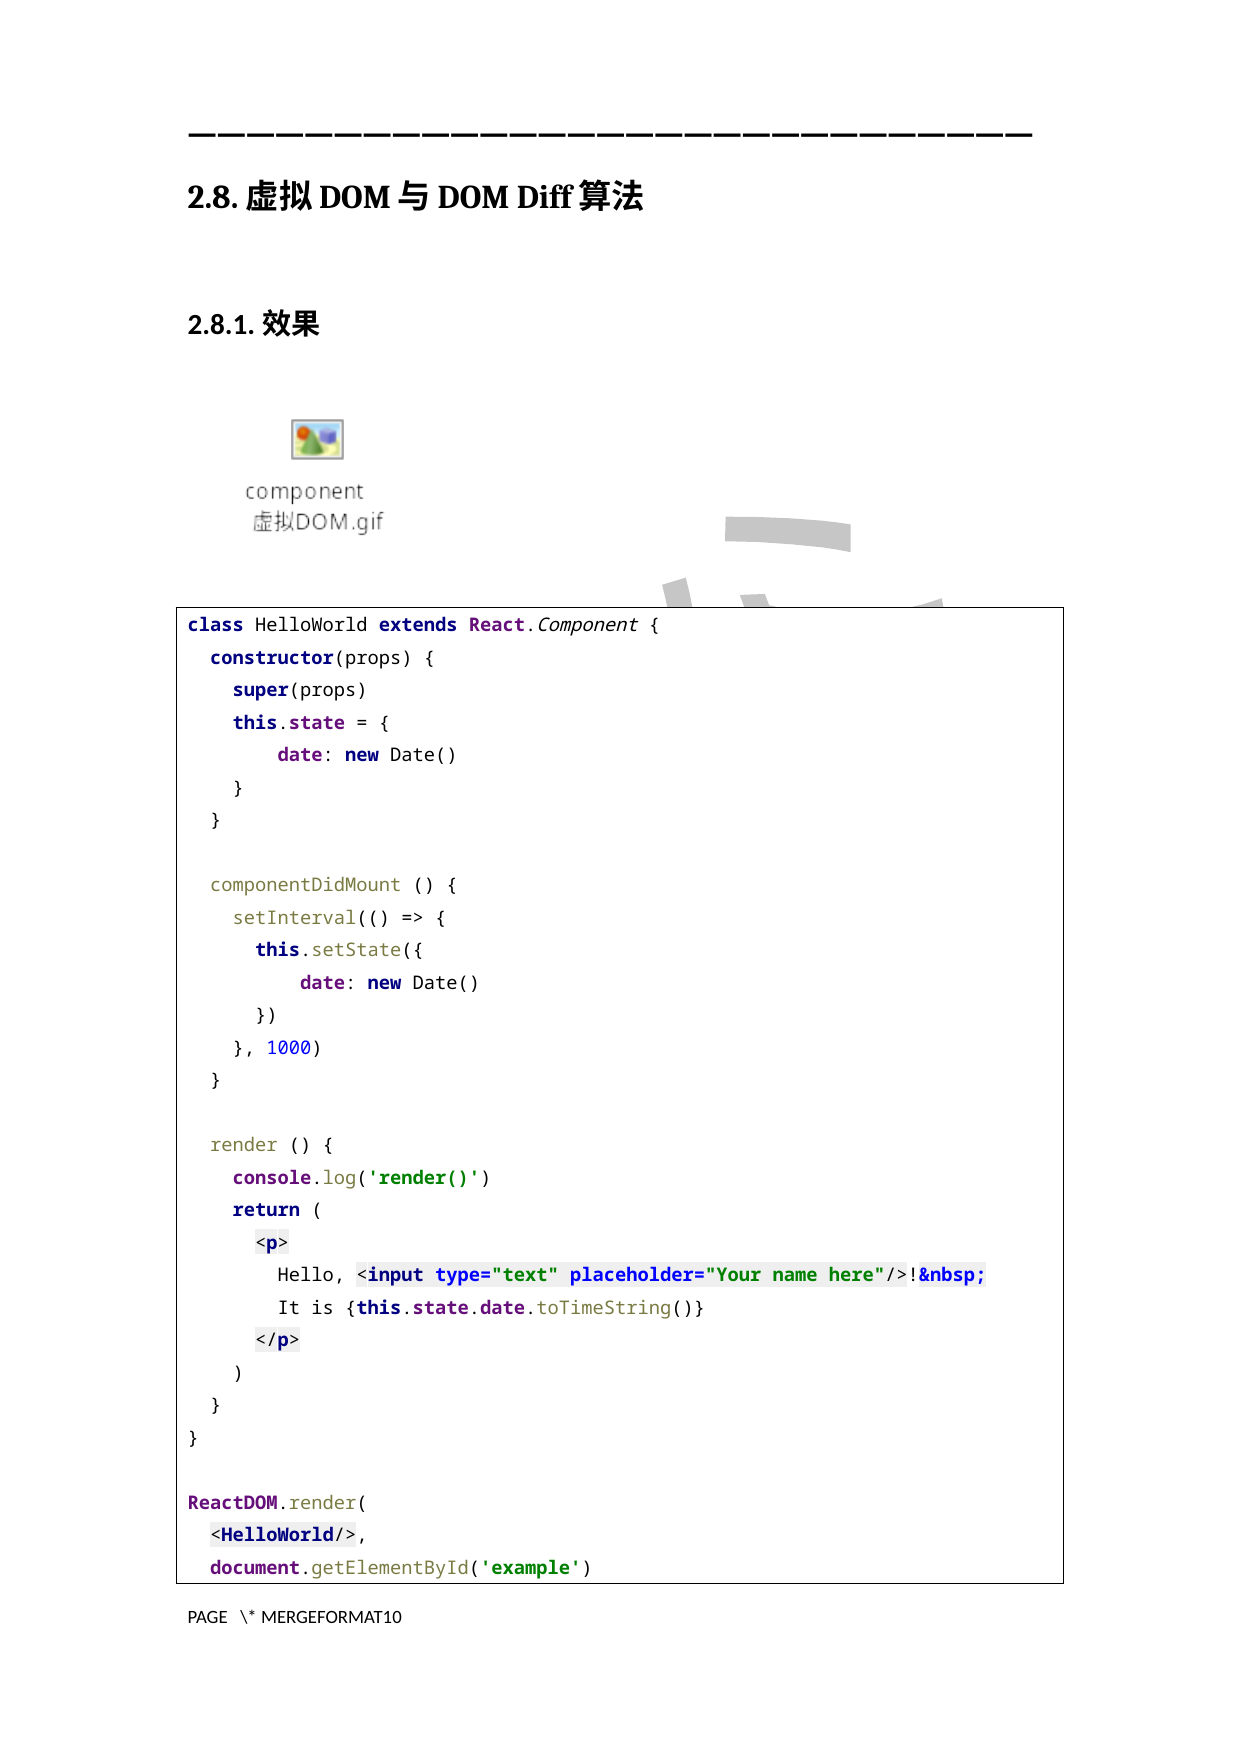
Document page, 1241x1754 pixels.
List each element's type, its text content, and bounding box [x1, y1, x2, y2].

subtitle 2.8.1. 效果 [187, 289, 1053, 354]
subtitle 2.8. 虚拟DOM与DOM Diff算法 [187, 162, 1053, 227]
